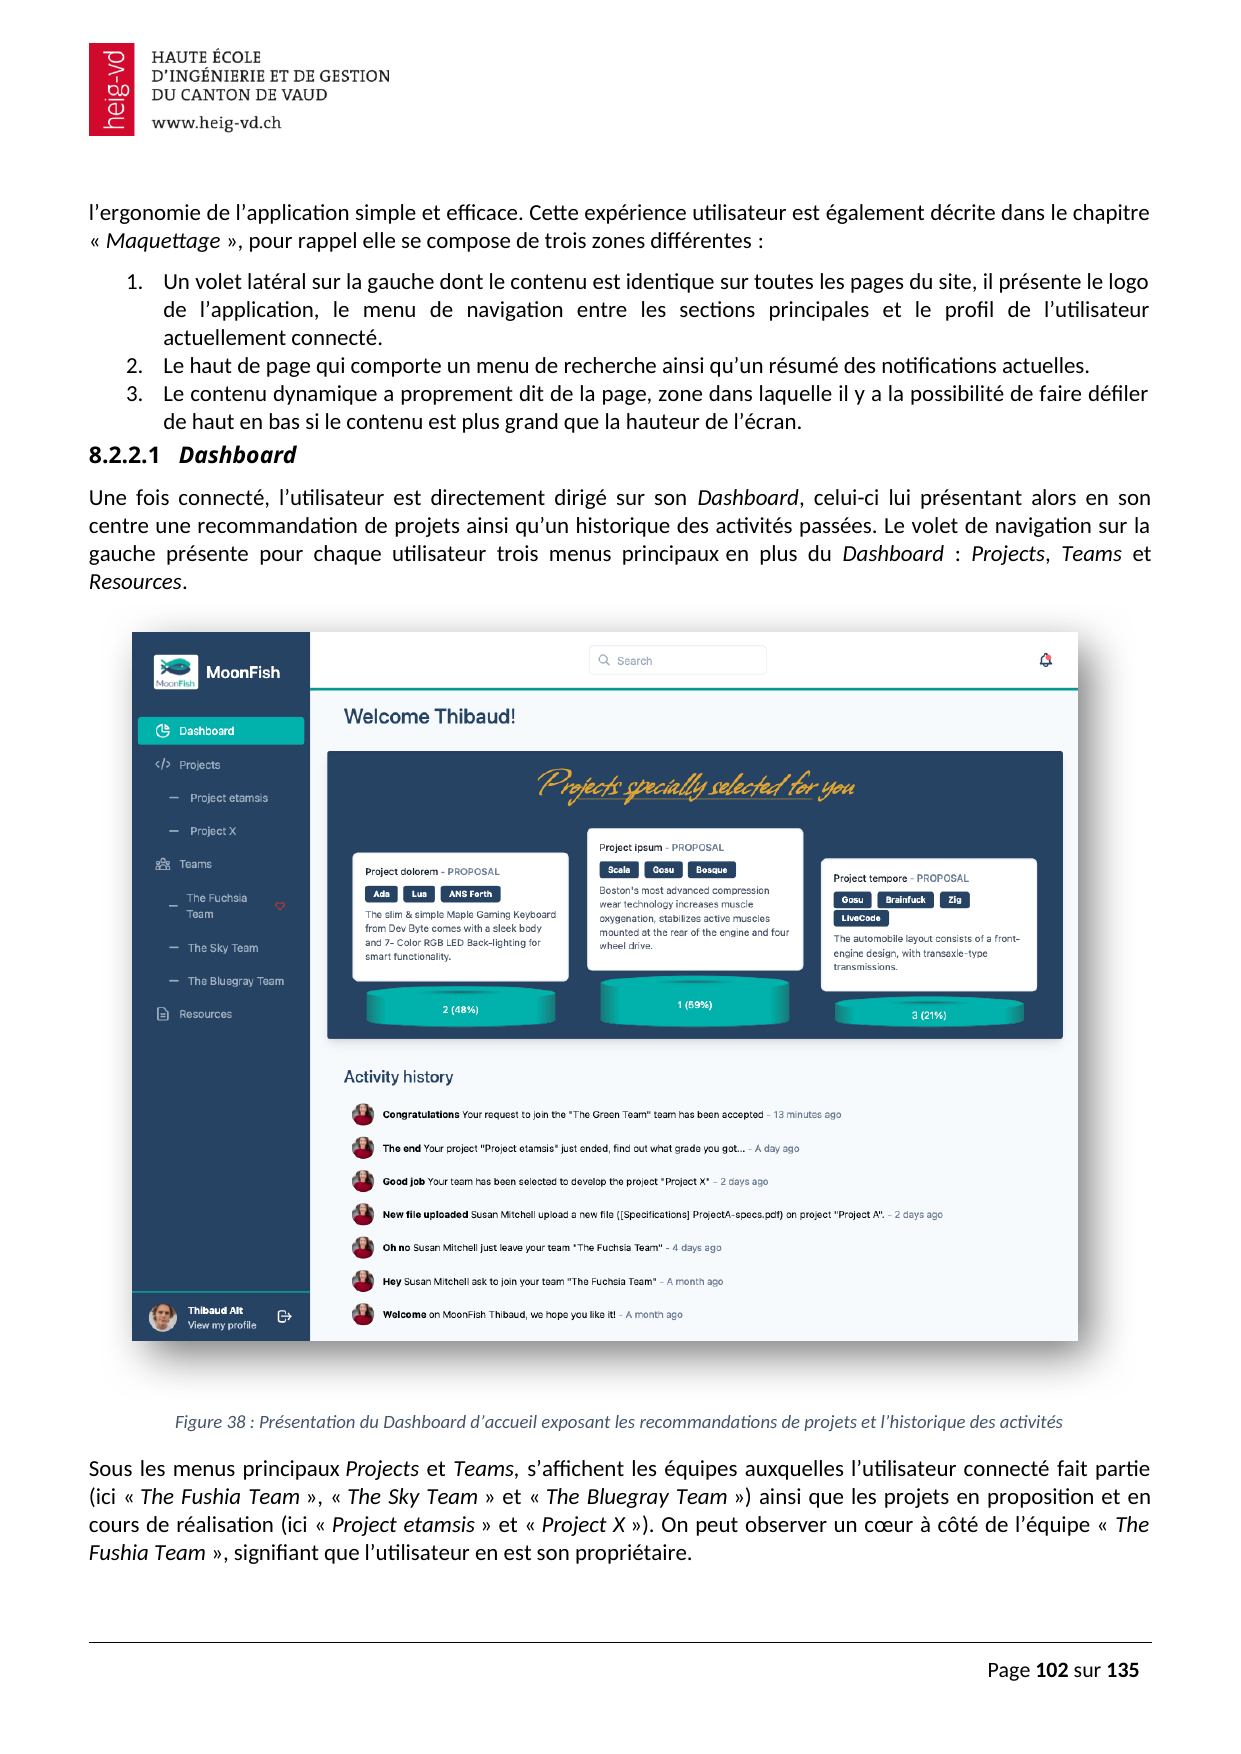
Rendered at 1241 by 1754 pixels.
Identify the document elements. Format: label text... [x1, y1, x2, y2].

list Le haut de page qui comporte un menu de recherche ainsi qu’un résumé des notifications actuelles. [126, 351, 1152, 379]
list Un volet latéral sur la gauche dont le contenu est identique sur toutes les pages du site, il présente le logo de l’application, le menu de navigation entre les sections principales et le profil de l’utilisateur actuellement connecté. [126, 267, 1152, 351]
picture [89, 43, 389, 136]
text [89, 198, 1152, 254]
list Le contenu dynamique a proprement dit de la page, zone dans laquelle il y a la possibilité de faire défiler de haut en bas si le contenu est plus grand que la hauteur de l’écran. [126, 379, 1152, 435]
text Une fois connecté, l’utilisateur est directement dirigé sur son Dashboard, celui-ci lui présentant alors en son centre une recommandation de projets ainsi qu’un historique des activités passées. Le volet de navigation sur la gauche présente pour chaque utilisateur trois menus principaux en plus du Dashboard : Projects, Teams et Resources. [89, 483, 1152, 595]
text Sous les menus principaux Projects et Teams, s’affichent les équipes auxquelles l’utilisateur connecté fait partie (ici « The Fushia Team », « The Sky Team » et « The Bluegray Team ») ainsi que les projets en proposition et en cours de réalisation (ici « Project etamsis » et « Project X »). On peut observer un cœur à côté de l’équipe « The Fushia Team », signifiant que l’utilisateur en est son propriétaire. [89, 1454, 1152, 1566]
subtitle Dashboard [89, 439, 1152, 471]
picture [132, 632, 1078, 1341]
